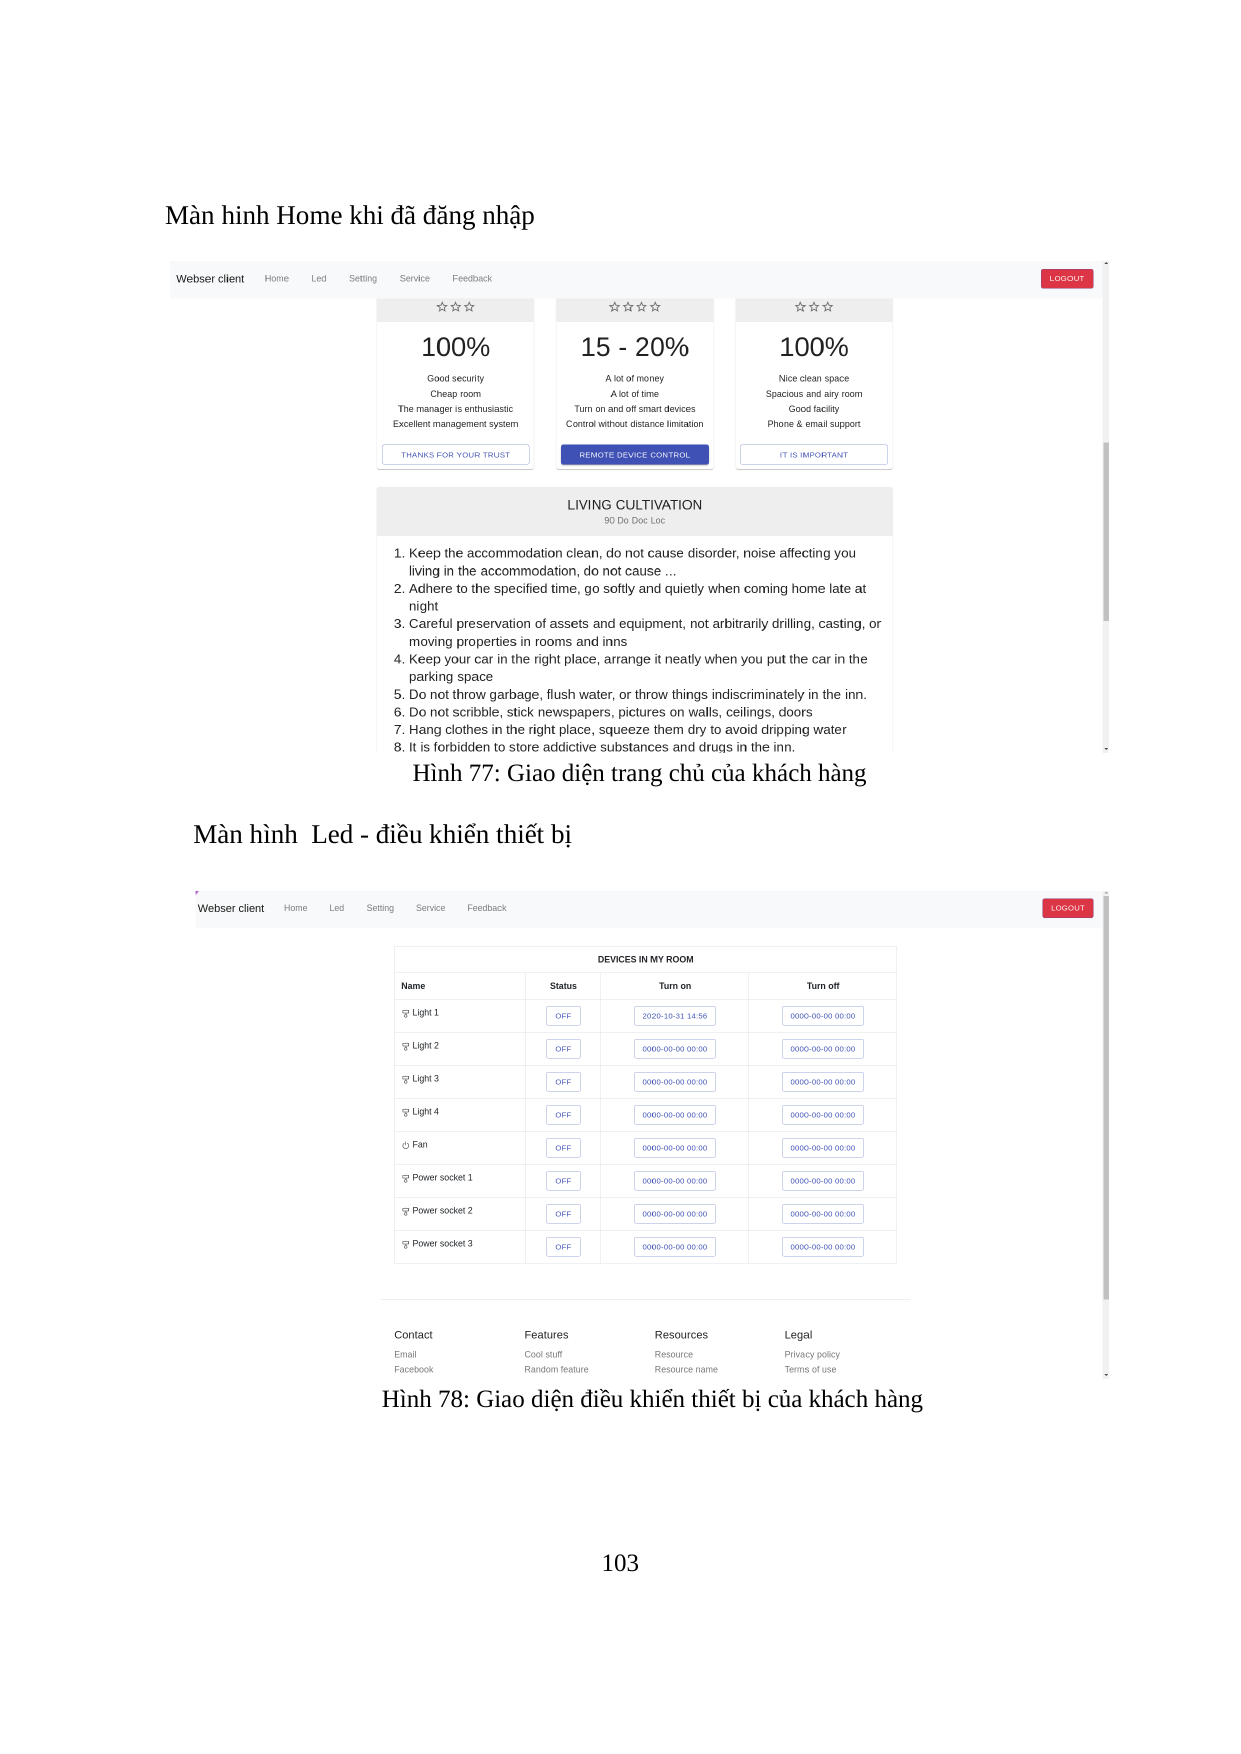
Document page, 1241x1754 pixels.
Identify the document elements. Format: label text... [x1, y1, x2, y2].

picture [170, 261, 1109, 753]
picture [195, 891, 1109, 1379]
text Màn hinh Home khi đã đăng nhập [118, 199, 1122, 231]
